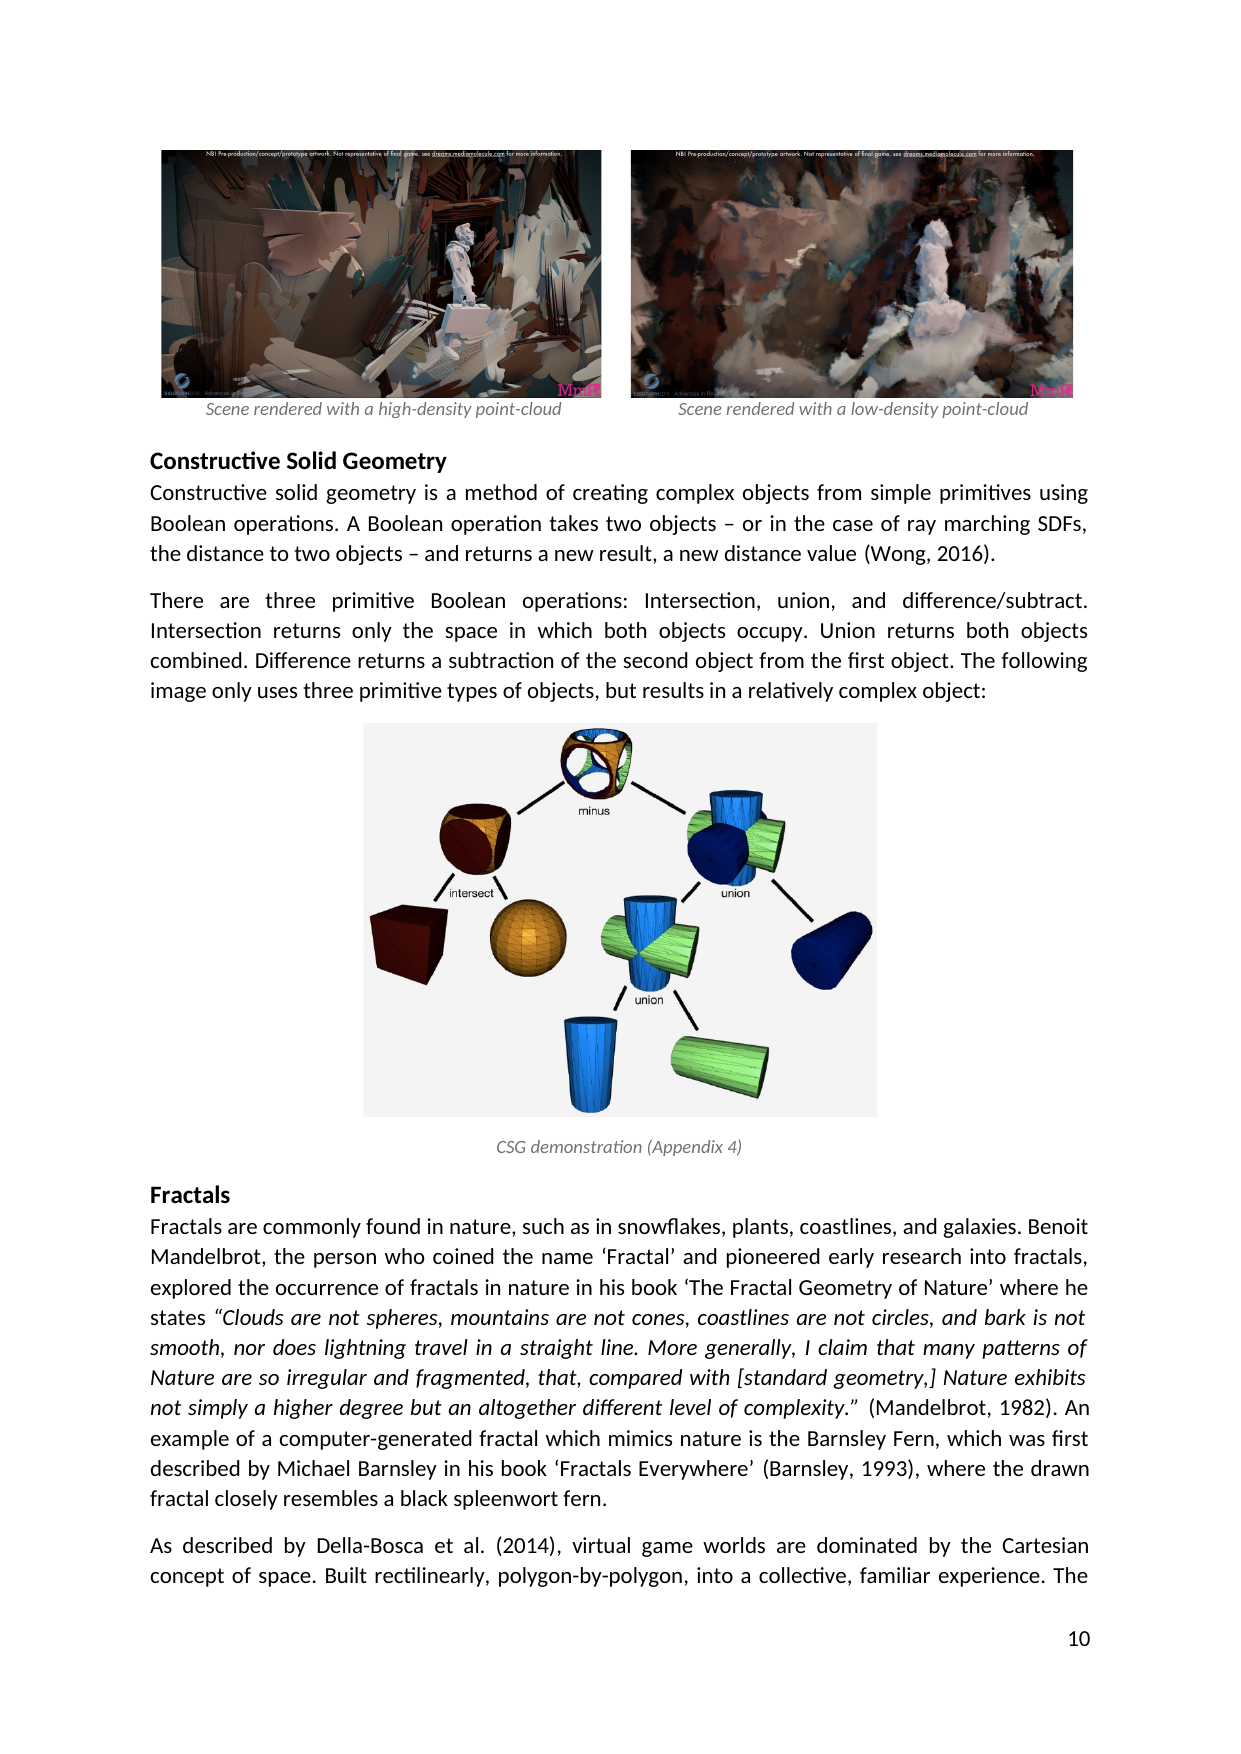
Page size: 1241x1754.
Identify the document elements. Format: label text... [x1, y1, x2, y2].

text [150, 1531, 1090, 1589]
text Constructive solid geometry is a method of creating complex objects from simple primitives using Boolean operations. A Boolean operation takes two objects – or in the case of ray marching SDFs, the distance to two objects – and returns a new result, a new distance value . [150, 478, 1090, 567]
picture [161, 150, 602, 398]
picture [630, 150, 1074, 398]
picture [363, 723, 877, 1117]
table_header Scene rendered with a high-density point-cloud [150, 150, 619, 441]
text CSG demonstration (Appendix 4) [150, 1136, 1090, 1158]
subtitle Constructive Solid Geometry [150, 446, 1090, 476]
text Fractals are commonly found in nature, such as in snowflakes, plants, coastlines, and galaxies. Benoit Mandelbrot, the person who coined the name ‘Fractal’ and pioneered early research into fractals, explored the occurrence of fractals in nature in his book ‘The Fractal Geometry of Nature’ where he states “Clouds are not spheres, mountains are not cones, coastlines are not circles, and bark is not smooth, nor does lightning travel in a straight line. More generally, I claim that many patterns of Nature are so irregular and fragmented, that, compared with [standard geometry,] Nature exhibits not simply a higher degree but an altogether different level of complexity.” . An example of a computer-generated fractal which mimics nature is the Barnsley Fern, which was first described by Michael Barnsley in his book ‘Fractals Everywhere’ , where the drawn fractal closely resembles a black spleenwort fern. [150, 1212, 1090, 1512]
subtitle Fractals [150, 1179, 1090, 1210]
table_header Scene rendered with a low-density point-cloud [620, 150, 1089, 441]
text There are three primitive Boolean operations: Intersection, union, and difference/subtract. Intersection returns only the space in which both objects occupy. Union returns both objects combined. Difference returns a subtraction of the second object from the first object. The following image only uses three primitive types of objects, but results in a relatively complex object: [150, 586, 1090, 704]
